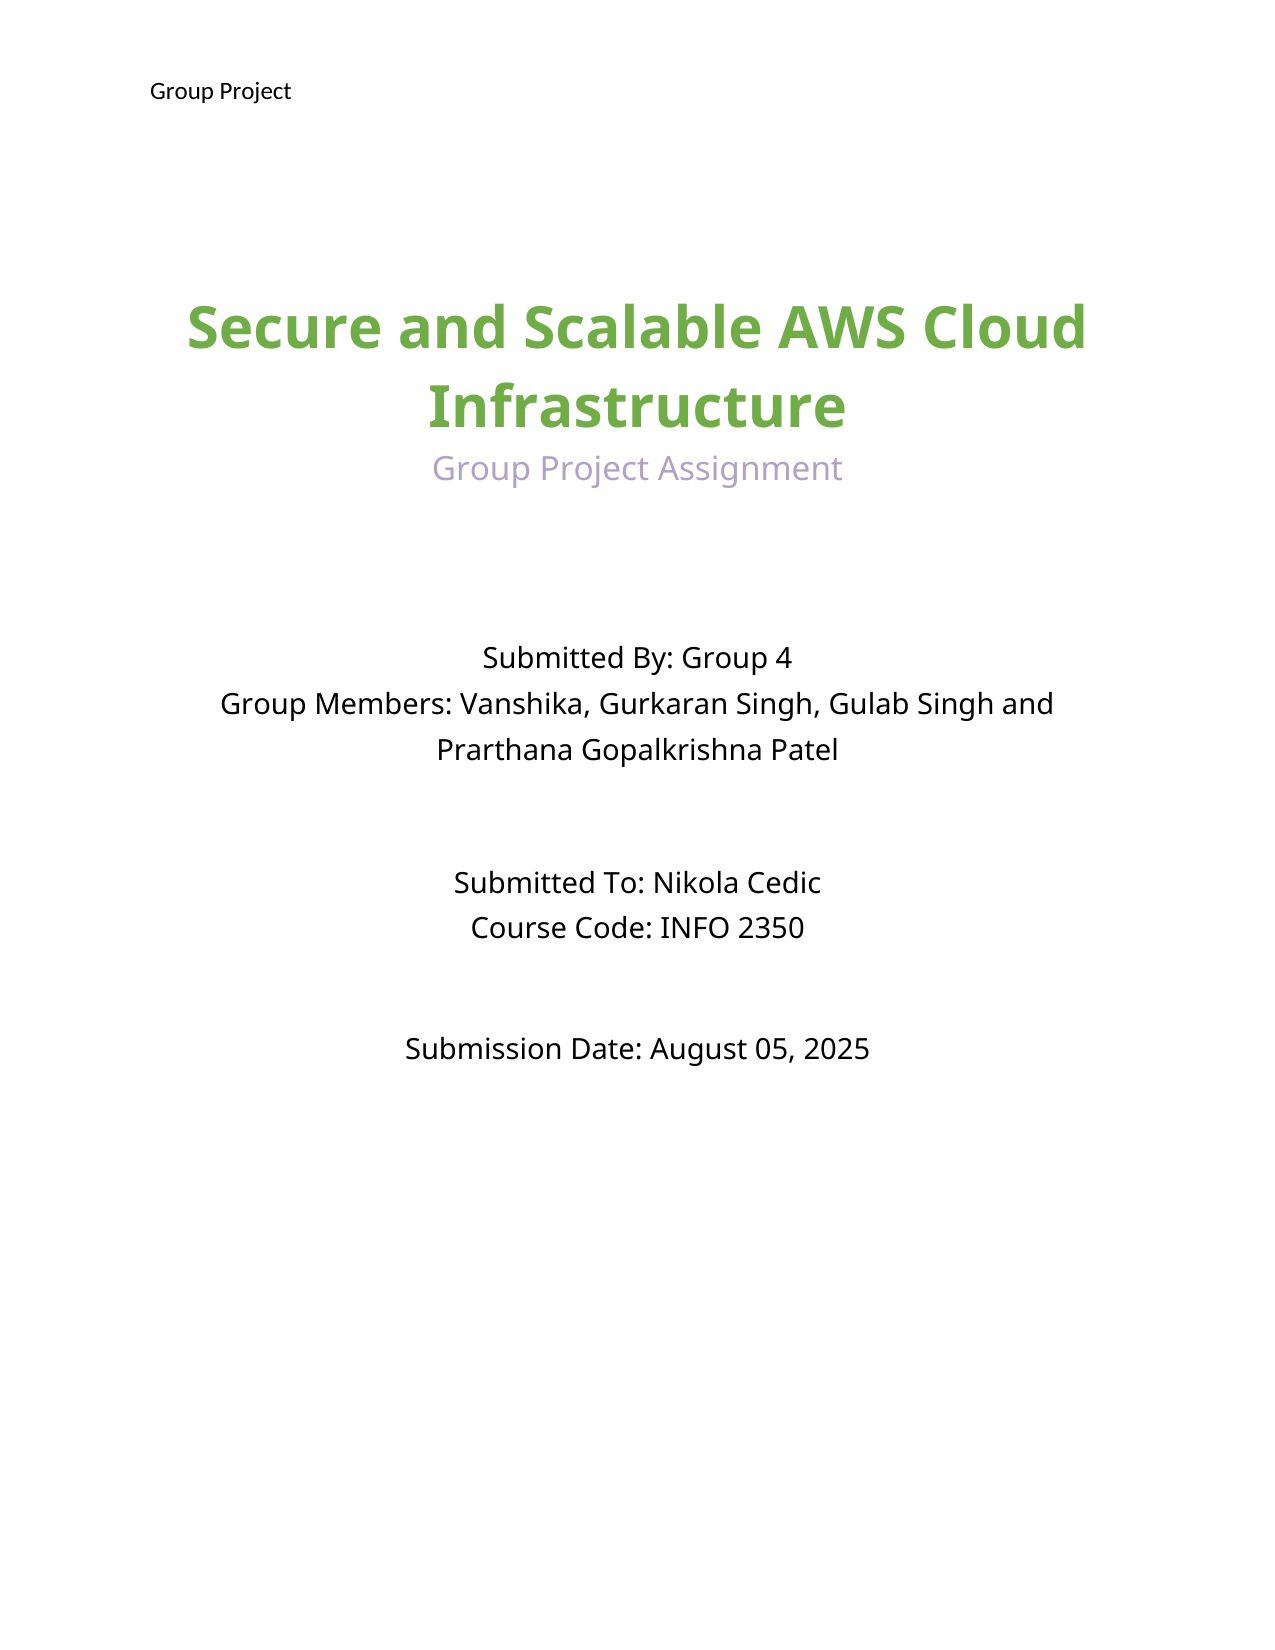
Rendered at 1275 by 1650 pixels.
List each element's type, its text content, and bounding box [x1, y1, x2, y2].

text Submitted By: Group 4 [150, 638, 1125, 677]
text Group Members: Vanshika, Gurkaran Singh, Gulab Singh and Prarthana Gopalkrishna Patel [150, 683, 1125, 769]
text Secure and Scalable AWS Cloud Infrastructure [150, 286, 1125, 445]
text Group Project Assignment [150, 445, 1125, 490]
text Submission Date: August 05, 2025 [150, 1029, 1125, 1068]
text Course Code: INFO 2350 [150, 908, 1125, 947]
text Submitted To: Nikola Cedic [150, 862, 1125, 902]
